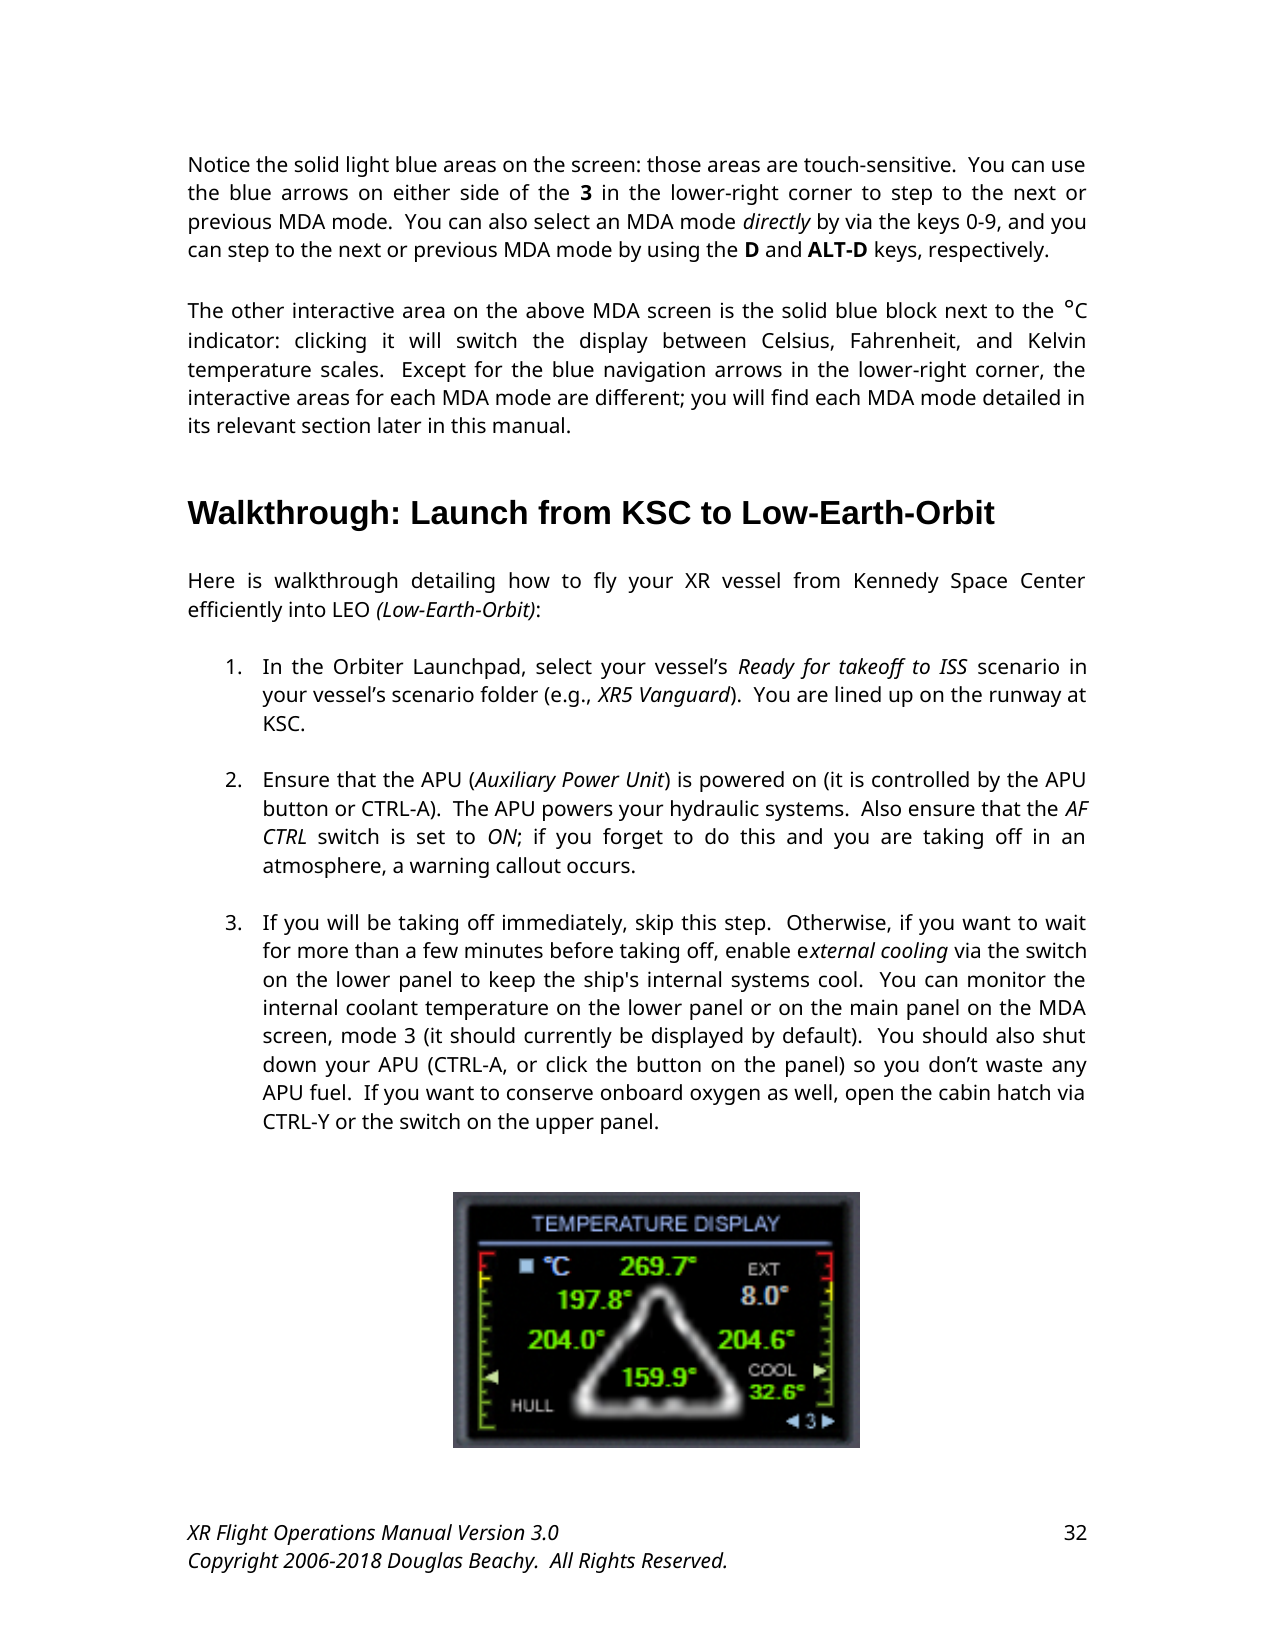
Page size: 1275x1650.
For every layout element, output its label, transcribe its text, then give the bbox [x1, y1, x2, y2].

list If you will be taking off immediately, skip this step. Otherwise, if you want to wait for more than a few minutes before taking off, enable external cooling via the switch on the lower panel to keep the ship's internal systems cool. You can monitor the internal coolant temperature on the lower panel or on the main panel on the MDA screen, mode 3 (it should currently be displayed by default). You should also shut down your APU (CTRL-A, or click the button on the panel) so you don’t waste any APU fuel. If you want to conserve onboard oxygen as well, open the cabin hatch via CTRL-Y or the switch on the upper panel. [225, 908, 1087, 1135]
text Notice the solid light blue areas on the screen: those areas are touch-sensitive. You can use the blue arrows on either side of the 3 in the lower-right corner to step to the next or previous MDA mode. You can also select an MDA mode directly by via the keys 0-9, and you can step to the next or previous MDA mode by using the D and ALT-D keys, respectively. [187, 150, 1087, 264]
text Here is walkthrough detailing how to fly your XR vessel from efficiently into LEO (Low-Earth-Orbit): [187, 567, 1087, 623]
list Ensure that the APU (Auxiliary Power Unit) is powered on (it is controlled by the APU button or CTRL-A). The APU powers your hydraulic systems. Also ensure that the AF CTRL switch is set to ON; if you forget to do this and you are taking off in an atmosphere, a warning callout occurs. [225, 766, 1087, 879]
list In the Orbiter Launchpad, select your vessel’s Ready for takeoff to ISS scenario in your vessel’s scenario folder (e.g., XR5 Vanguard). You are lined up on the runway at KSC. [225, 652, 1087, 737]
subtitle Walkthrough: Launch from KSC to Low-Earth-Orbit [187, 493, 1087, 532]
text The other interactive area on the above MDA screen is the solid blue block next to the °C indicator: clicking it will switch the display between Celsius, Fahrenheit, and Kelvin temperature scales. Except for the blue navigation arrows in the lower-right corner, the interactive areas for each MDA mode are different; you will find each MDA mode detailed in its relevant section later in this manual. [187, 292, 1087, 440]
picture [453, 1192, 860, 1448]
